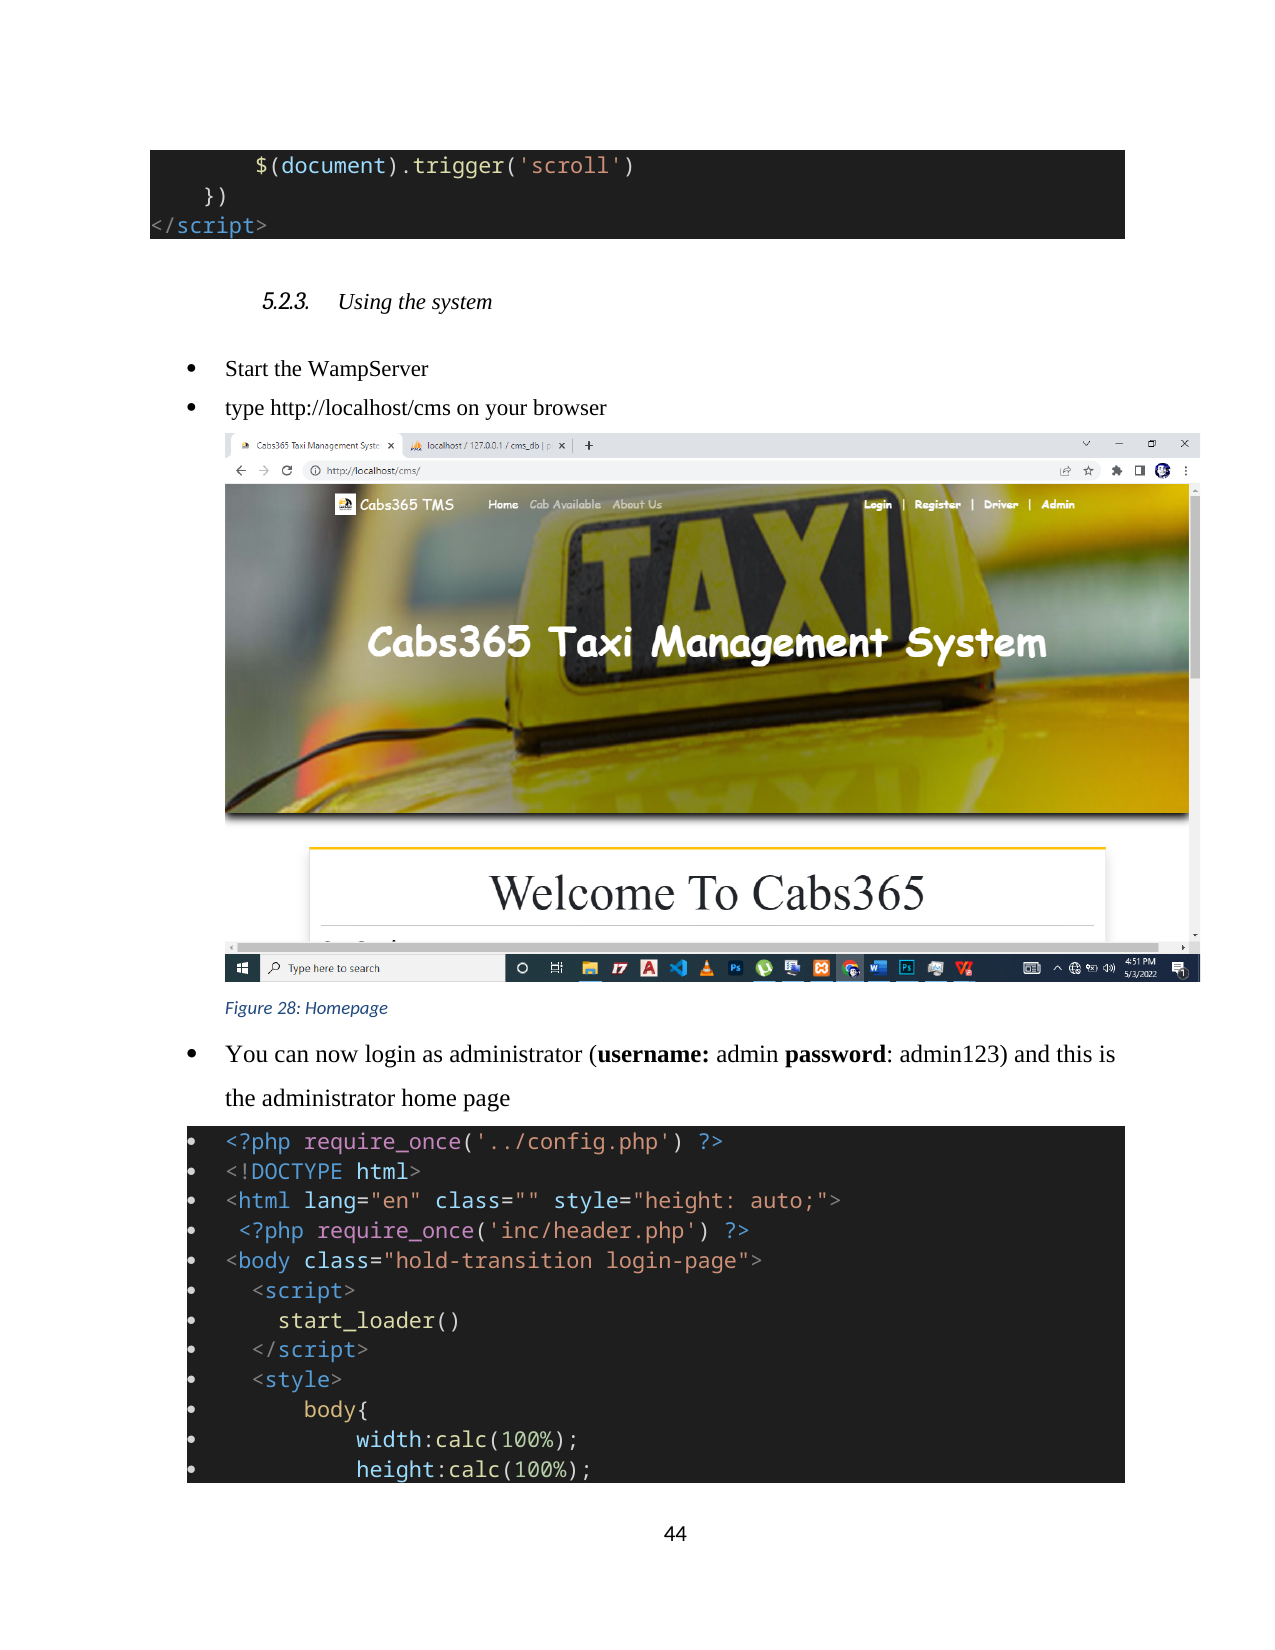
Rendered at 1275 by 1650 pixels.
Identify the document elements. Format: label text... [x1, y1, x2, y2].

picture [225, 433, 1200, 982]
text Figure 28: Homepage [225, 996, 1125, 1019]
list height:calc(100%); [187, 1453, 1125, 1483]
list <style> [187, 1364, 1125, 1394]
text }) [150, 180, 1125, 209]
list type http://localhost/cms on your browser [187, 394, 1125, 421]
subtitle Using the system [262, 287, 1125, 315]
list width:calc(100%); [187, 1424, 1125, 1453]
list You can now login as administrator (username: admin password: admin123) and this is the administrator home page [187, 1039, 1125, 1111]
list <!DOCTYPE html> [187, 1156, 1125, 1185]
list <html lang="en" class="" style="height: auto;"> [187, 1185, 1125, 1215]
list <?php require_once('../config.php') ?> [187, 1126, 1125, 1156]
list Start the WampServer [187, 355, 1125, 381]
list <script> [187, 1275, 1125, 1304]
list body{ [187, 1394, 1125, 1424]
list start_loader() [187, 1304, 1125, 1334]
text </script> [150, 209, 1125, 239]
list <?php require_once('inc/header.php') ?> [187, 1215, 1125, 1245]
list </script> [187, 1334, 1125, 1364]
list <body class="hold-transition login-page"> [187, 1245, 1125, 1275]
text $(document).trigger('scroll') [150, 150, 1125, 180]
